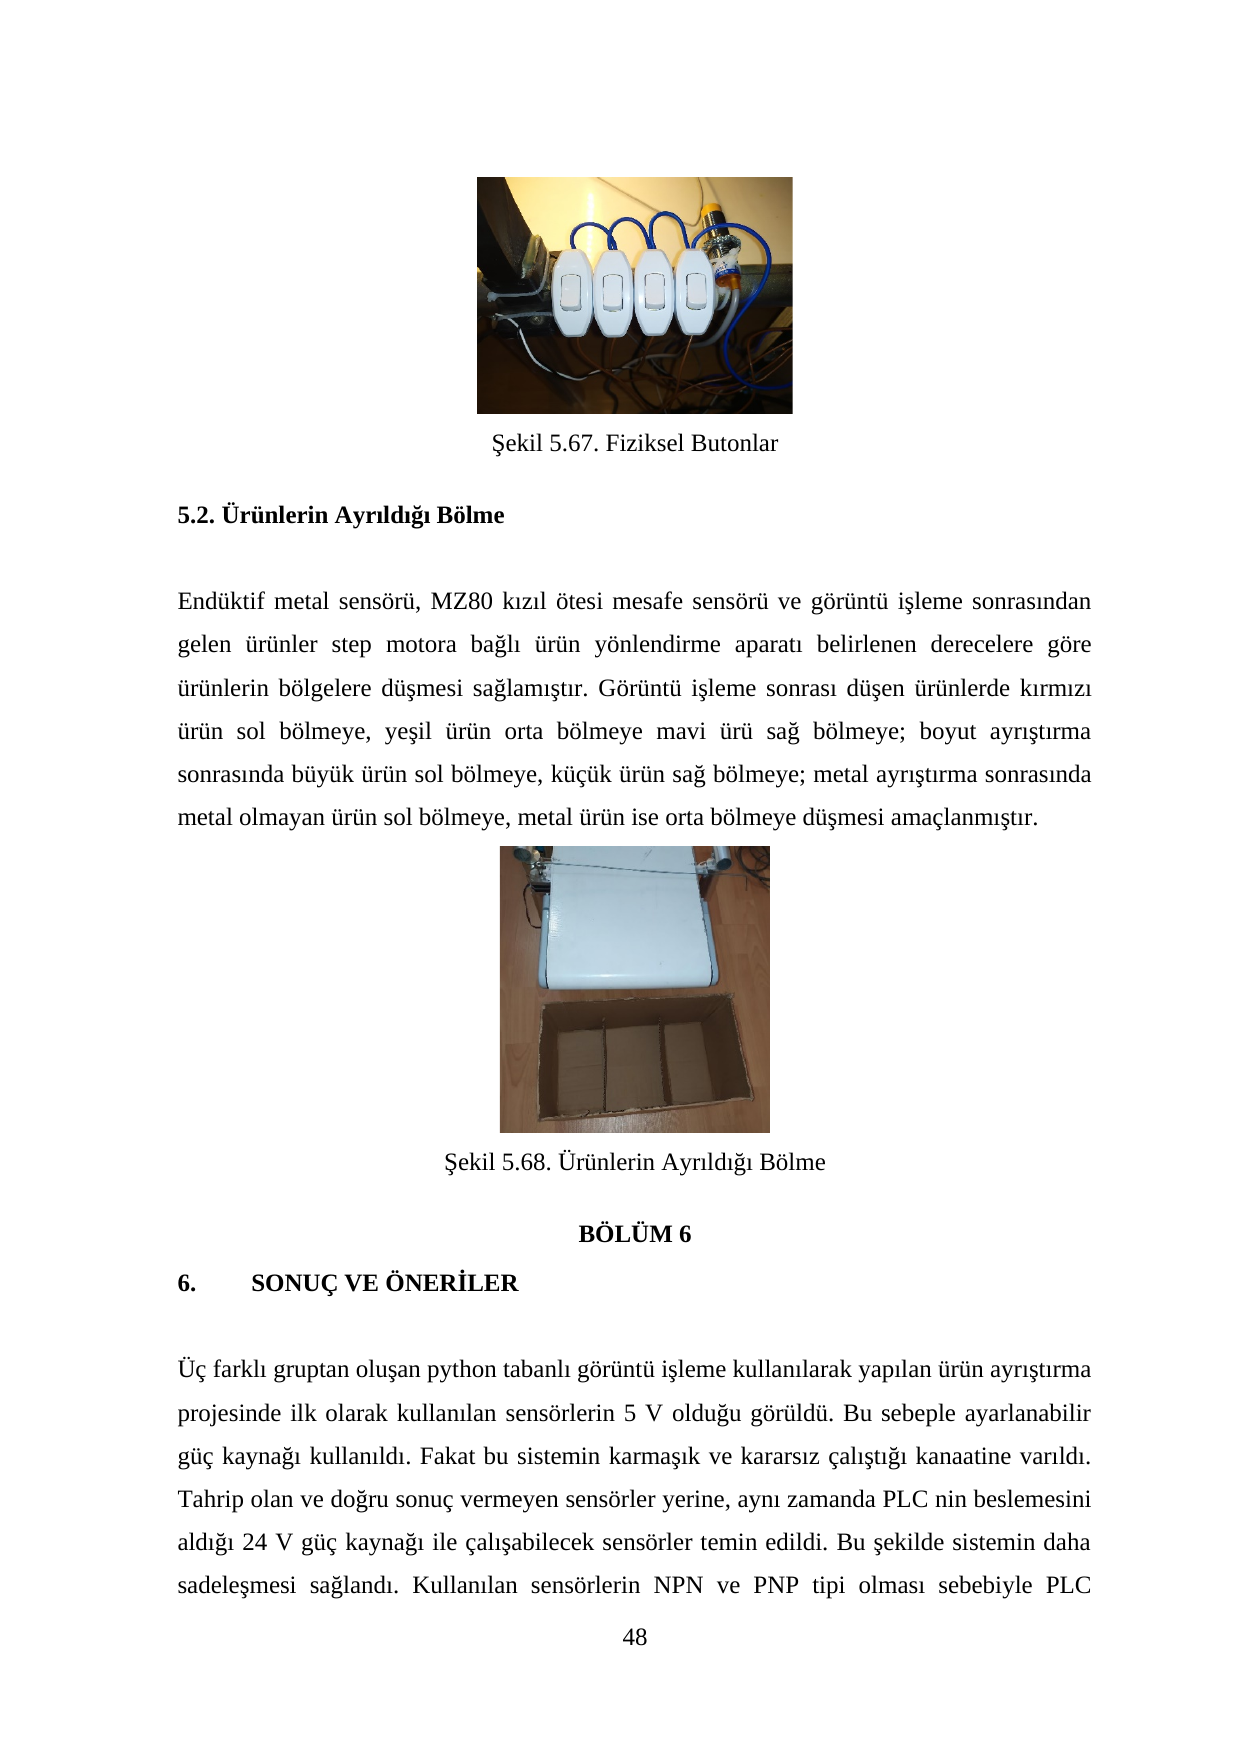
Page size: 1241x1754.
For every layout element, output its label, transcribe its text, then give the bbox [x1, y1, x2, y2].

subtitle Ürünlerin Ayrıldığı Bölme [177, 500, 1092, 529]
subtitle BÖLÜM 6 [177, 1219, 1092, 1248]
text Endüktif metal sensörü, MZ80 kızıl ötesi mesafe sensörü ve görüntü işleme sonrasından gelen ürünler step motora bağlı ürün yönlendirme aparatı belirlenen derecelere göre ürünlerin bölgelere düşmesi sağlamıştır. Görüntü işleme sonrası düşen ürünlerde kırmızı ürün sol bölmeye, yeşil ürün orta bölmeye mavi ürü sağ bölmeye; boyut ayrıştırma sonrasında büyük ürün sol bölmeye, küçük ürün sağ bölmeye; metal ayrıştırma sonrasında metal olmayan ürün sol bölmeye, metal ürün ise orta bölmeye düşmesi amaçlanmıştır. [177, 586, 1092, 831]
picture [477, 177, 793, 414]
subtitle SONUÇ VE ÖNERİLER [177, 1268, 1092, 1297]
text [177, 1354, 1092, 1599]
picture [499, 846, 770, 1133]
